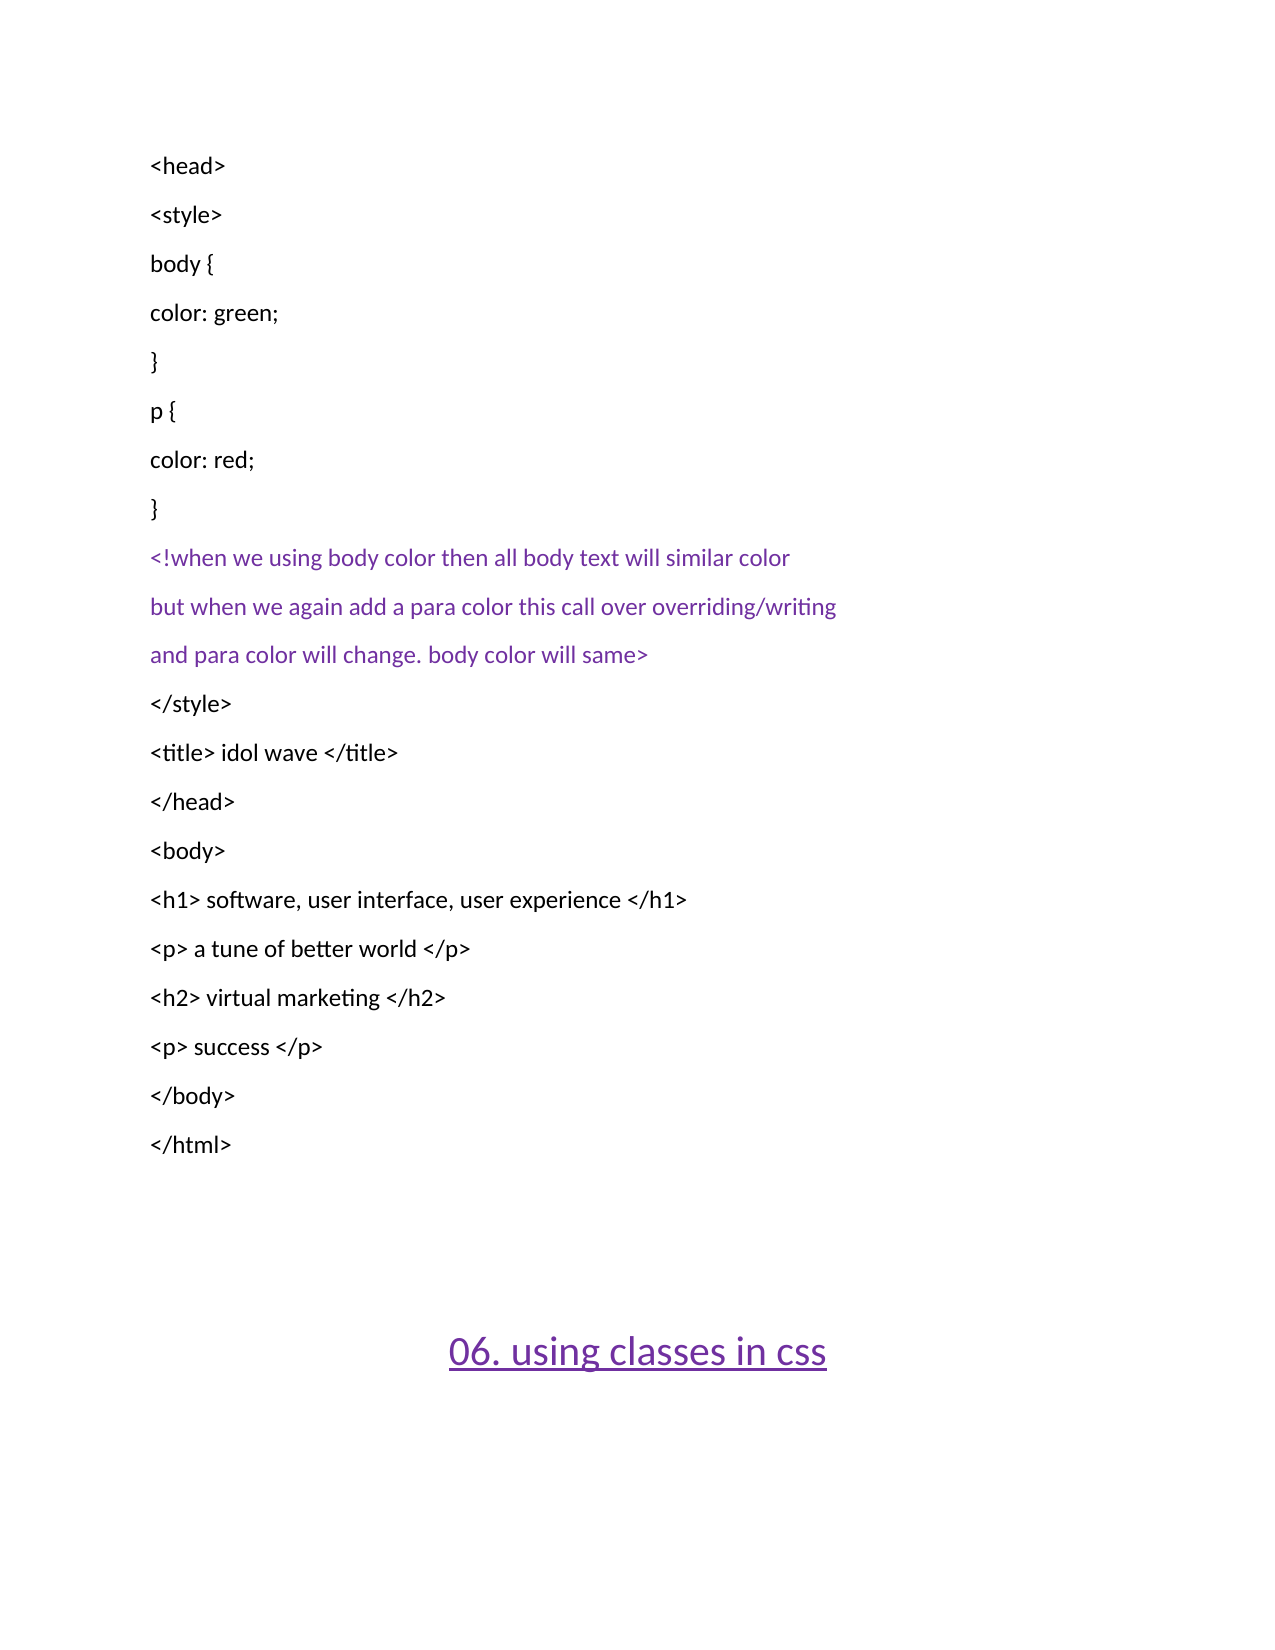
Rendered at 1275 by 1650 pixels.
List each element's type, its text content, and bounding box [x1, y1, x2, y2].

text but when we again add a para color this call over overriding/writing [150, 591, 1125, 621]
text <!when we using body color then all body text will similar color [150, 542, 1125, 572]
text </style> [150, 688, 1125, 719]
text color: red; [150, 444, 1125, 474]
text <h2> virtual marketing </h2> [150, 982, 1125, 1013]
text </body> [150, 1080, 1125, 1111]
text <p> a tune of better world </p> [150, 933, 1125, 964]
text <head> [150, 150, 1125, 181]
text <p> success </p> [150, 1031, 1125, 1062]
text 06. using classes in css [150, 1325, 1125, 1376]
text </head> [150, 786, 1125, 817]
text </html> [150, 1129, 1125, 1160]
text p { [150, 395, 1125, 425]
text body { [150, 248, 1125, 278]
text <style> [150, 199, 1125, 229]
text } [150, 346, 1125, 376]
text and para color will change. body color will same> [150, 639, 1125, 670]
text <body> [150, 835, 1125, 866]
text <h1> software, user interface, user experience </h1> [150, 884, 1125, 915]
text color: green; [150, 297, 1125, 327]
text <title> idol wave </title> [150, 737, 1125, 768]
text } [150, 493, 1125, 523]
